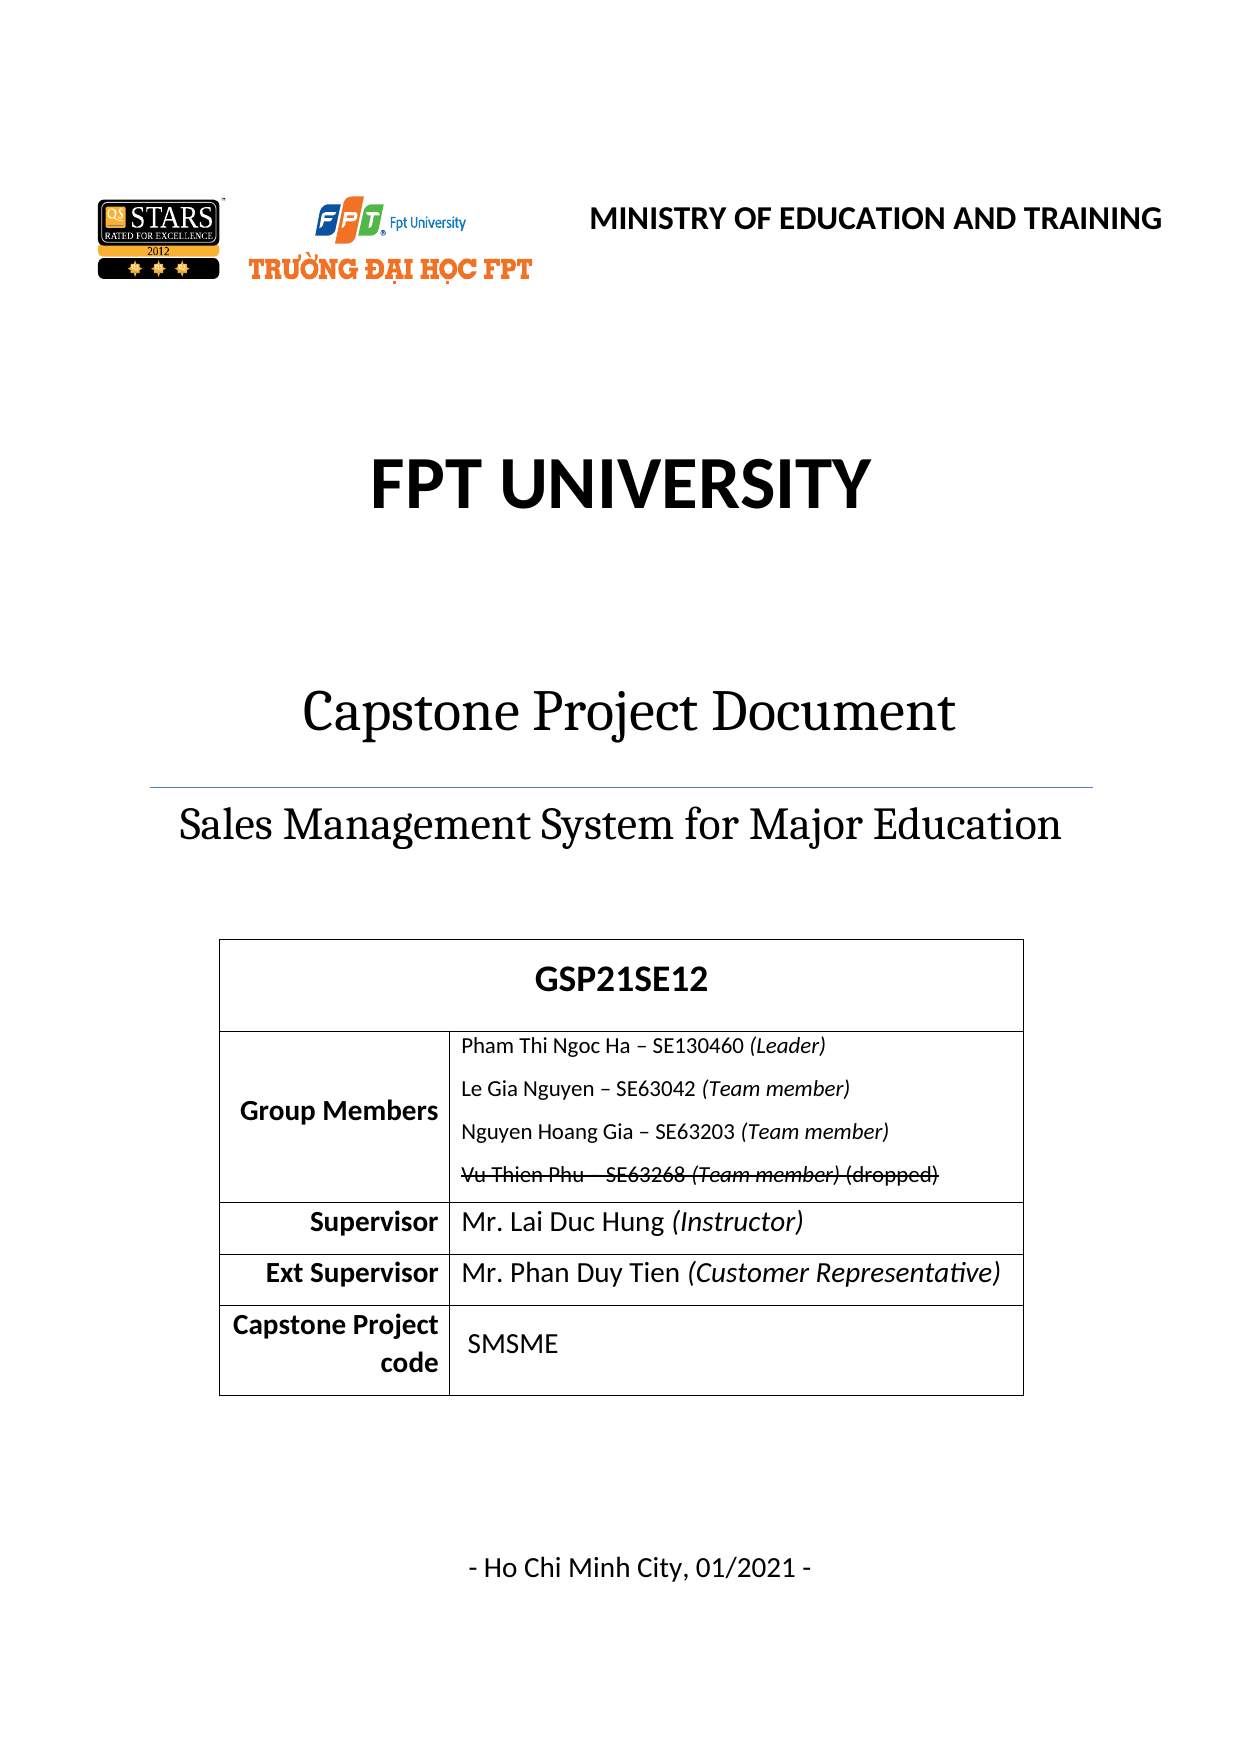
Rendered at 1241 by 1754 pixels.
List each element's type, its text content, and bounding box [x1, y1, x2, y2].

table_header MINISTRY OF EDUCATION AND TRAINING [544, 197, 1174, 315]
table_cell Capstone Project code [220, 1306, 449, 1394]
table_cell Pham Thi Ngoc Ha – SE130460 (Leader) Le Gia Nguyen – SE63042 (Team member) Nguyen Hoang Gia – SE63203 (Team member) Vu Thien Phu – SE63268 (Team member) (dropped) [450, 1032, 1023, 1202]
table_header [86, 197, 544, 315]
text - Ho Chi Minh City, 01/2021 - [413, 1549, 867, 1585]
table_cell Supervisor [220, 1203, 449, 1253]
table_cell Capstone Project Document [150, 637, 1093, 787]
table_header FPT UNIVERSITY [150, 409, 1093, 637]
table_cell Sales Management System for Major Education [150, 788, 1093, 862]
table_header GSP21SE12 [220, 940, 1023, 1031]
table_cell Group Members [220, 1032, 449, 1202]
table_cell Mr. Phan Duy Tien (Customer Representative) [450, 1255, 1023, 1305]
table_cell Ext Supervisor [220, 1255, 449, 1305]
table_cell Mr. Lai Duc Hung (Instructor) [450, 1203, 1023, 1253]
table_cell SMSME [450, 1306, 1023, 1394]
